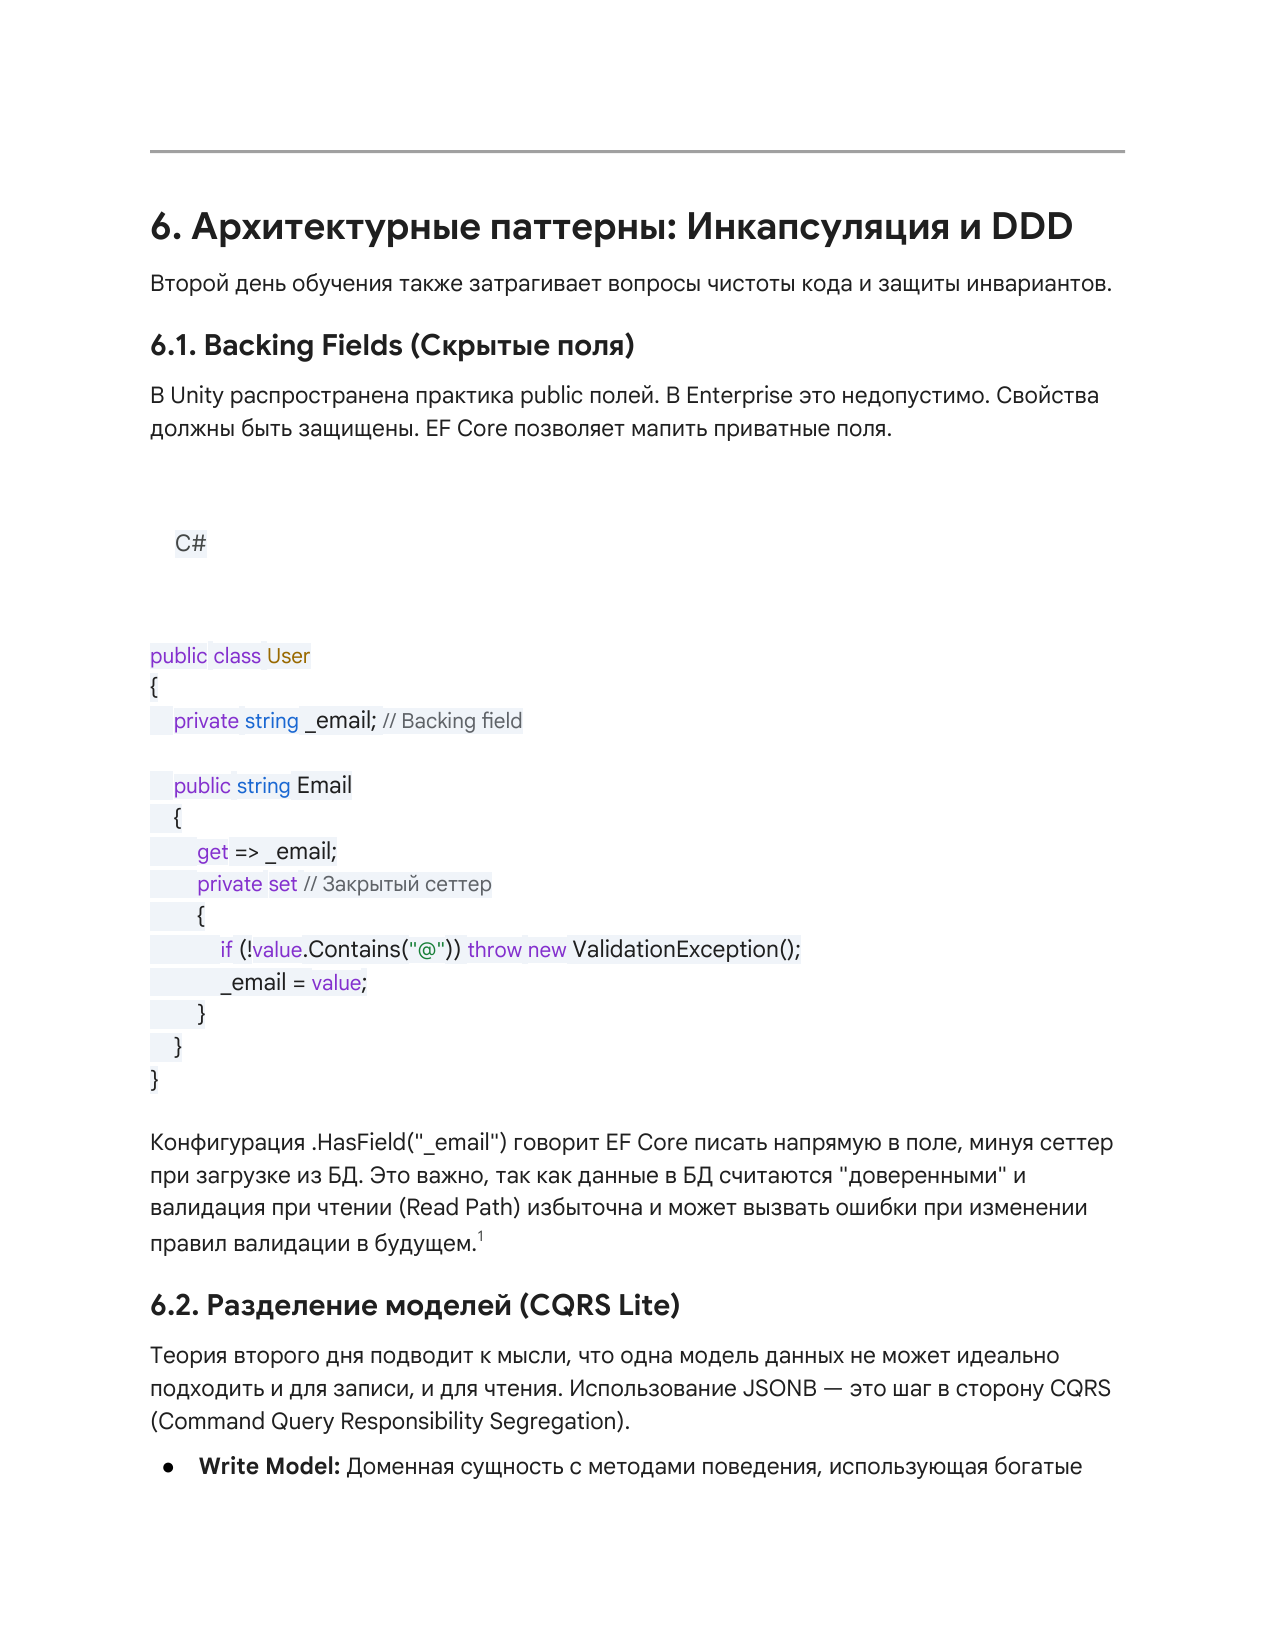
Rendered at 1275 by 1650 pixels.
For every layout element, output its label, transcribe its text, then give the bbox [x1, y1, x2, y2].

text public class User { private string _email; // Backing field public string Email { get => _email; private set // Закрытый сеттер { if (!value.Contains("@")) throw new ValidationException(); _email = value; } } } [150, 643, 1125, 1124]
text Конфигурация .HasField("_email") говорит EF Core писать напрямую в поле, минуя сеттер при загрузке из БД. Это важно, так как данные в БД считаются "доверенными" и валидация при чтении (Read Path) избыточна и может вызвать ошибки при изменении правил валидации в будущем.1 [150, 1128, 1125, 1258]
text C# [175, 529, 1112, 558]
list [161, 1452, 1125, 1481]
subtitle 6. Архитектурные паттерны: Инкапсуляция и DDD [150, 154, 1125, 251]
text Второй день обучения также затрагивает вопросы чистоты кода и защиты инвариантов. [150, 269, 1125, 298]
subtitle 6.2. Разделение моделей (CQRS Lite) [150, 1287, 1125, 1324]
subtitle 6.1. Backing Fields (Скрытые поля) [150, 327, 1125, 364]
text Теория второго дня подводит к мысли, что одна модель данных не может идеально подходить и для записи, и для чтения. Использование JSONB — это шаг в сторону CQRS (Command Query Responsibility Segregation). [150, 1342, 1125, 1436]
text В Unity распространена практика public полей. В Enterprise это недопустимо. Свойства должны быть защищены. EF Core позволяет мапить приватные поля. [150, 381, 1125, 443]
